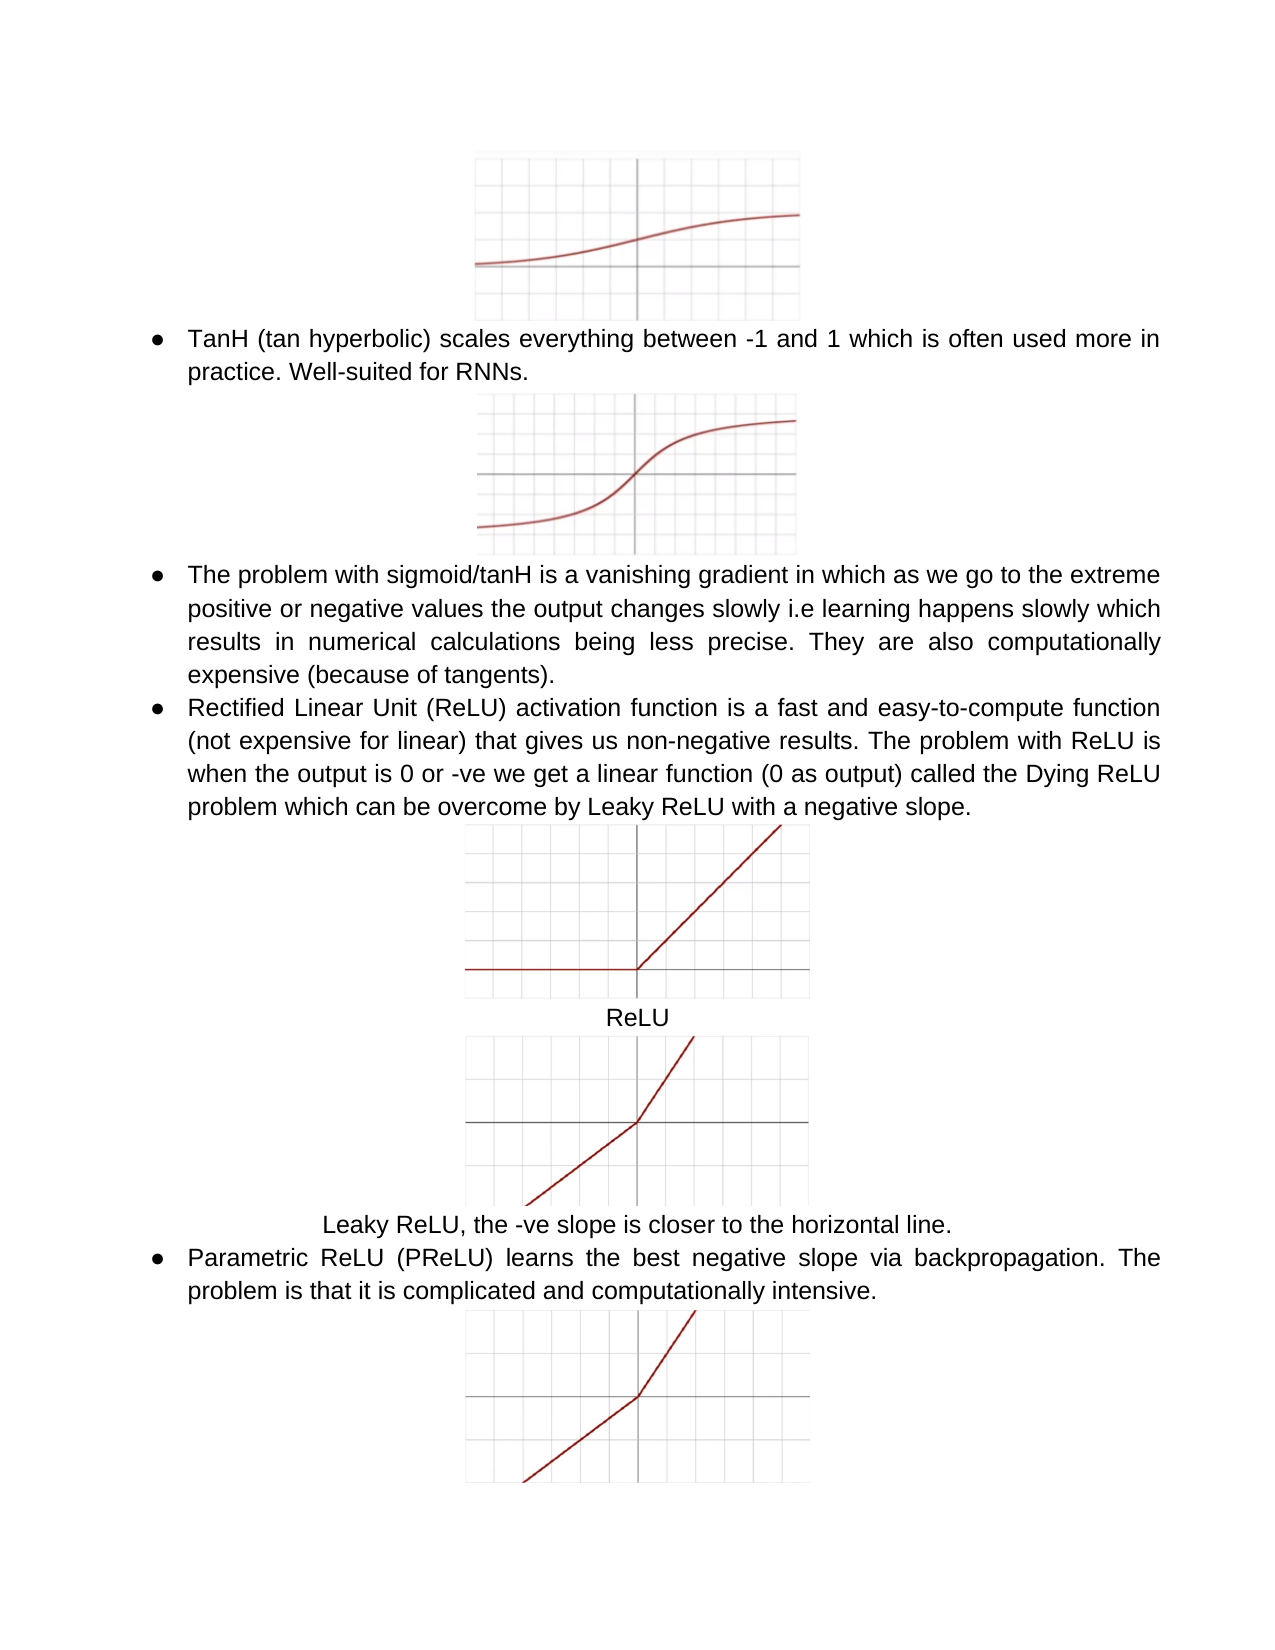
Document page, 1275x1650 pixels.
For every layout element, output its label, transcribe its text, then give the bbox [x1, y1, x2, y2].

text Leaky ReLU, the -ve slope is closer to the horizontal line. [112, 1209, 1162, 1238]
list TanH (tan hyperbolic) scales everything between -1 and 1 which is often used more in practice. Well-suited for RNNs. [150, 324, 1162, 386]
list Parametric ReLU (PReLU) learns the best negative slope via backpropagation. The problem is that it is complicated and computationally intensive. [150, 1243, 1162, 1304]
picture [465, 1308, 810, 1483]
list The problem with sigmoid/tanH is a vanishing gradient in which as we go to the extreme positive or negative values the output changes slowly i.e learning happens slowly which results in numerical calculations being less precise. They are also computationally expensive (because of tangents). [150, 561, 1162, 688]
list Rectified Linear Unit (ReLU) activation function is a fast and easy-to-compute function (not expensive for linear) that gives us non-negative results. The problem with ReLU is when the output is 0 or -ve we get a linear function (0 as output) called the Dying ReLU problem which can be overcome by Leaky ReLU with a negative slope. [150, 693, 1162, 820]
picture [477, 390, 798, 557]
picture [464, 824, 811, 999]
text ReLU [112, 1003, 1162, 1031]
picture [473, 150, 802, 321]
picture [465, 1035, 810, 1206]
